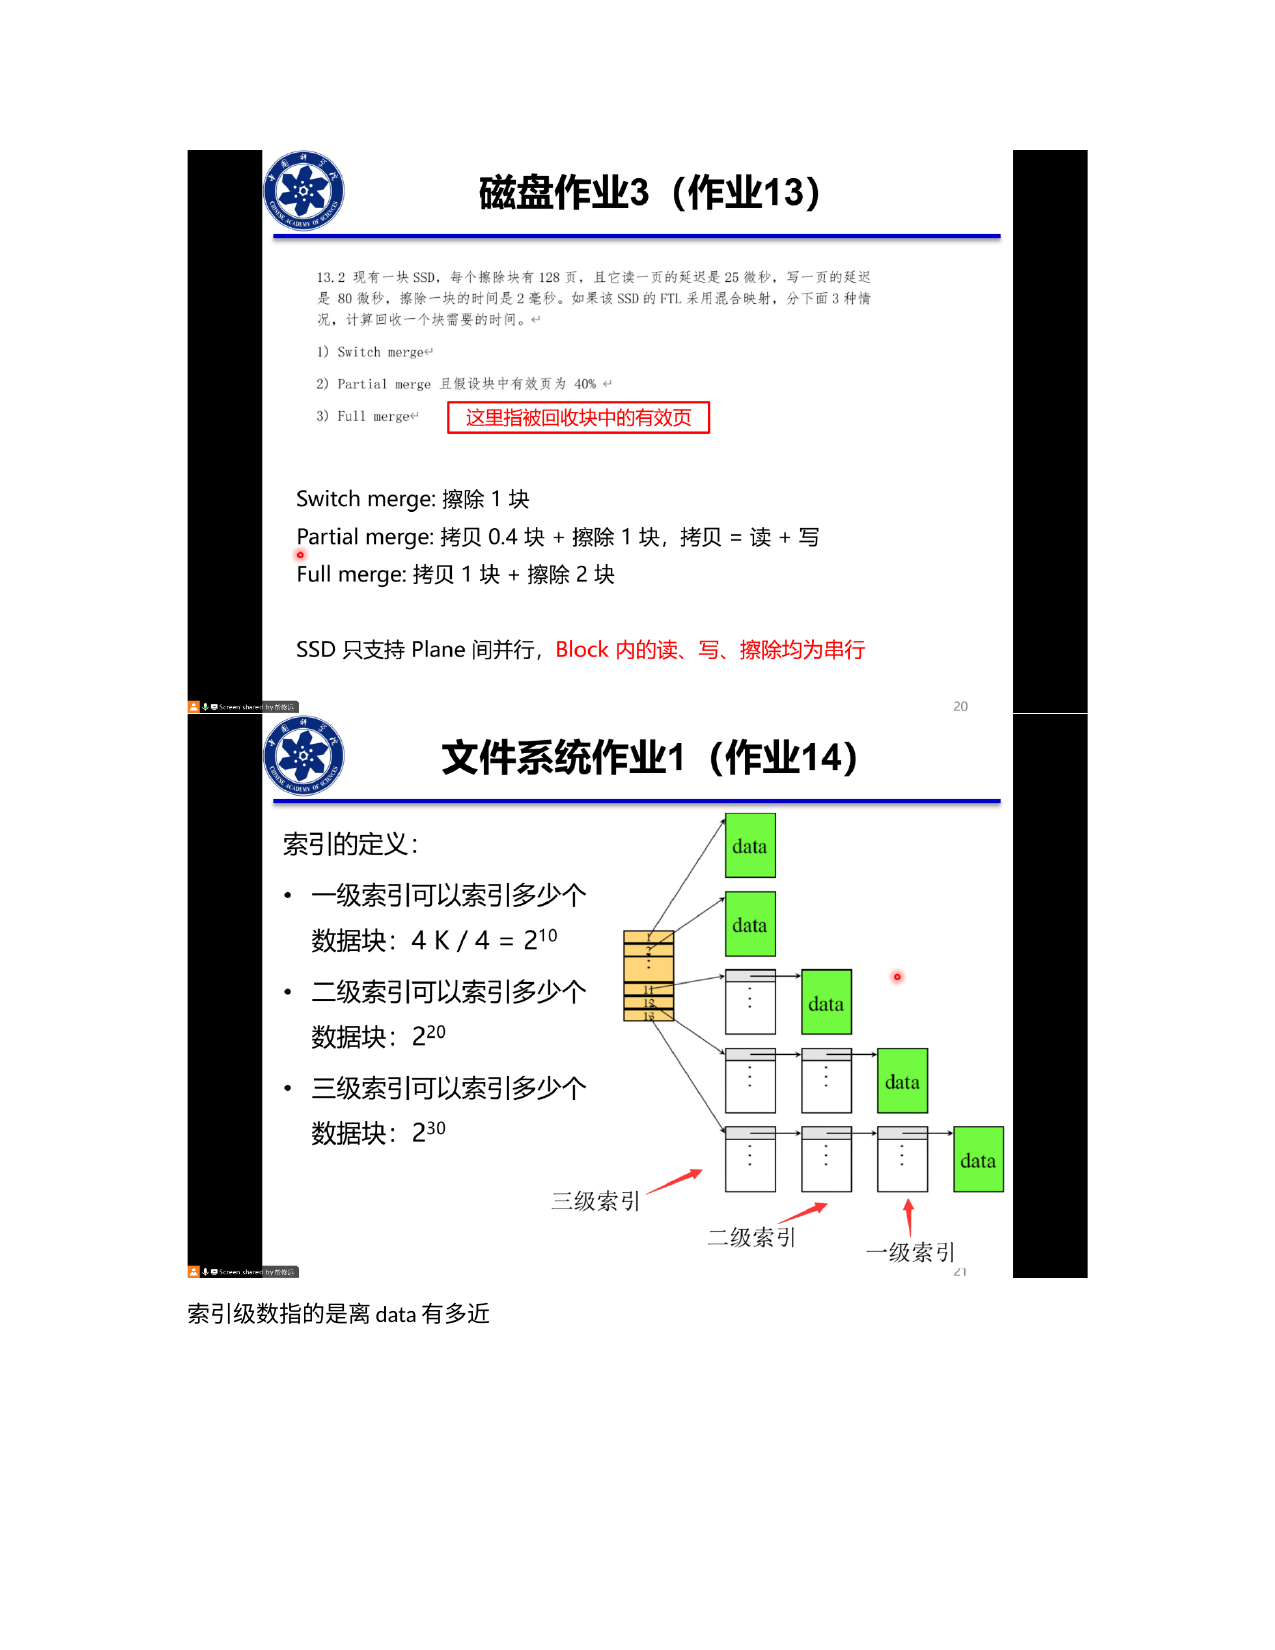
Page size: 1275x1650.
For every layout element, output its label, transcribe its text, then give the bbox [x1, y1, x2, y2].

text 索引级数指的是离data有多近 [187, 1296, 1087, 1329]
picture [187, 714, 1088, 1278]
picture [187, 150, 1088, 713]
